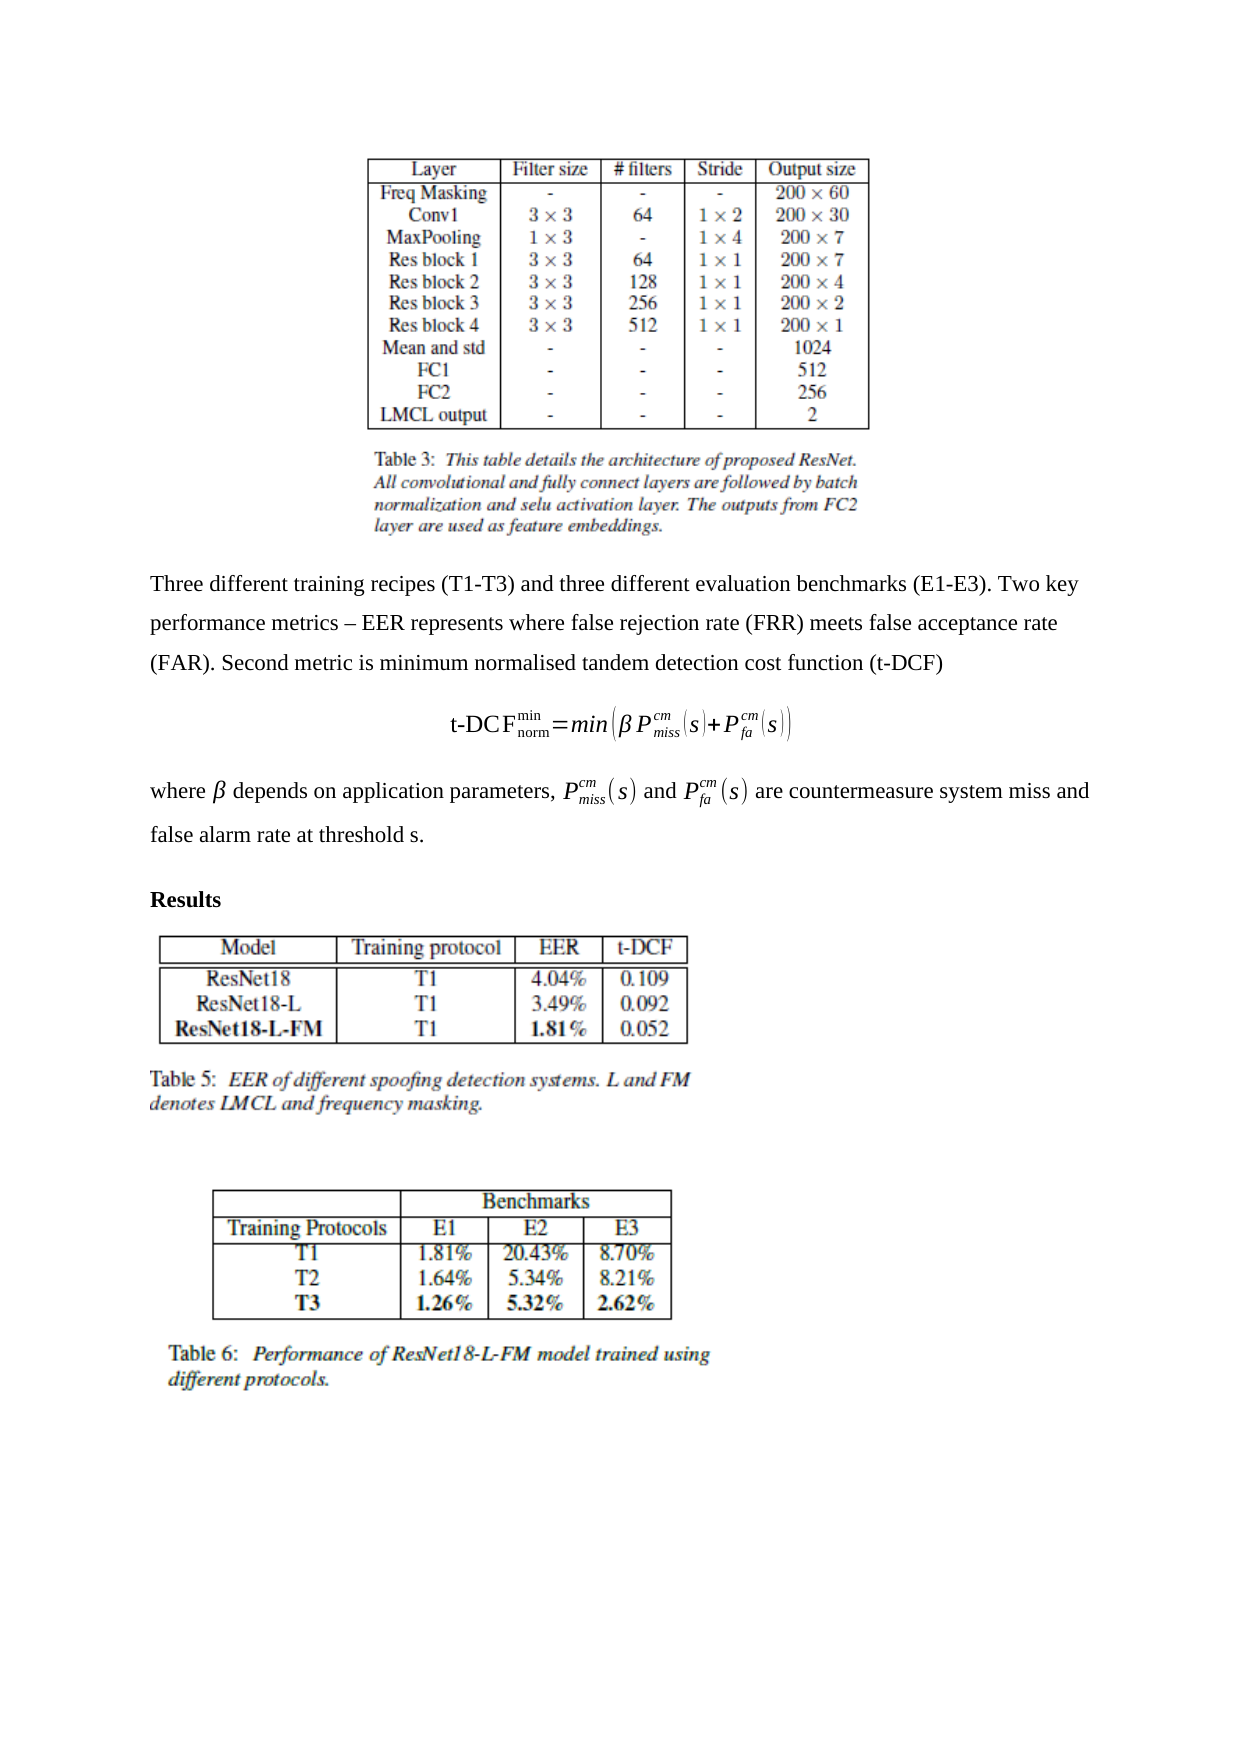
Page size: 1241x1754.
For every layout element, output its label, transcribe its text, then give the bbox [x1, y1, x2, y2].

subtitle Results [150, 886, 1090, 912]
picture [150, 925, 707, 1140]
picture [150, 1168, 727, 1397]
picture [362, 150, 878, 540]
text Three different training recipes (T1-T3) and three different evaluation benchmarks (E1-E3). Two key performance metrics – EER represents where false rejection rate (FRR) meets false acceptance rate (FAR). Second metric is minimum normalised tandem detection cost function (t-DCF) [150, 569, 1090, 675]
text where depends on application parameters, and are countermeasure system miss and false alarm rate at threshold s. [150, 773, 1090, 847]
